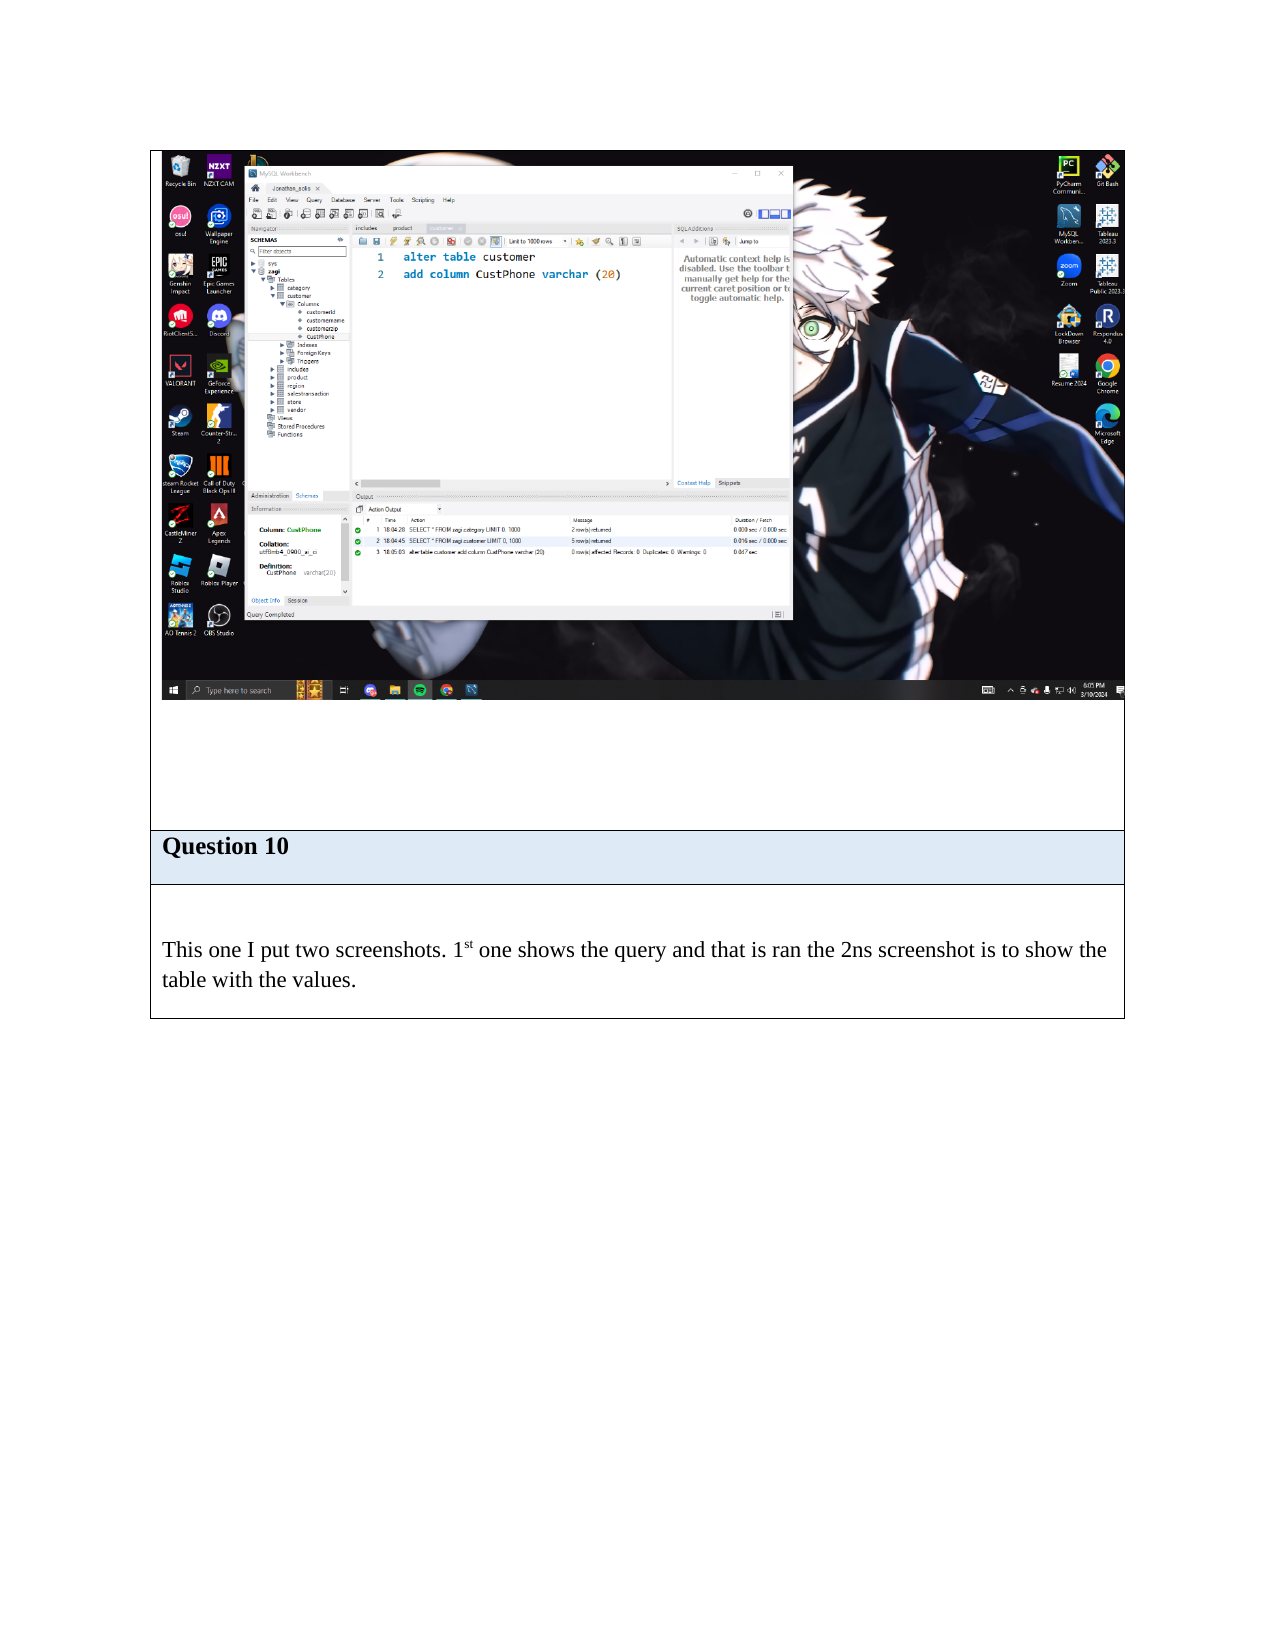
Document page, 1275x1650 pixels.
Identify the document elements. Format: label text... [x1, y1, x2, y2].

table_cell Question 10 [151, 831, 1124, 884]
table_cell [151, 151, 1124, 830]
table_cell This one I put two screenshots. 1st one shows the query and that is ran the 2ns screenshot is to show the table with the values. [151, 885, 1124, 1018]
picture [161, 151, 1125, 700]
